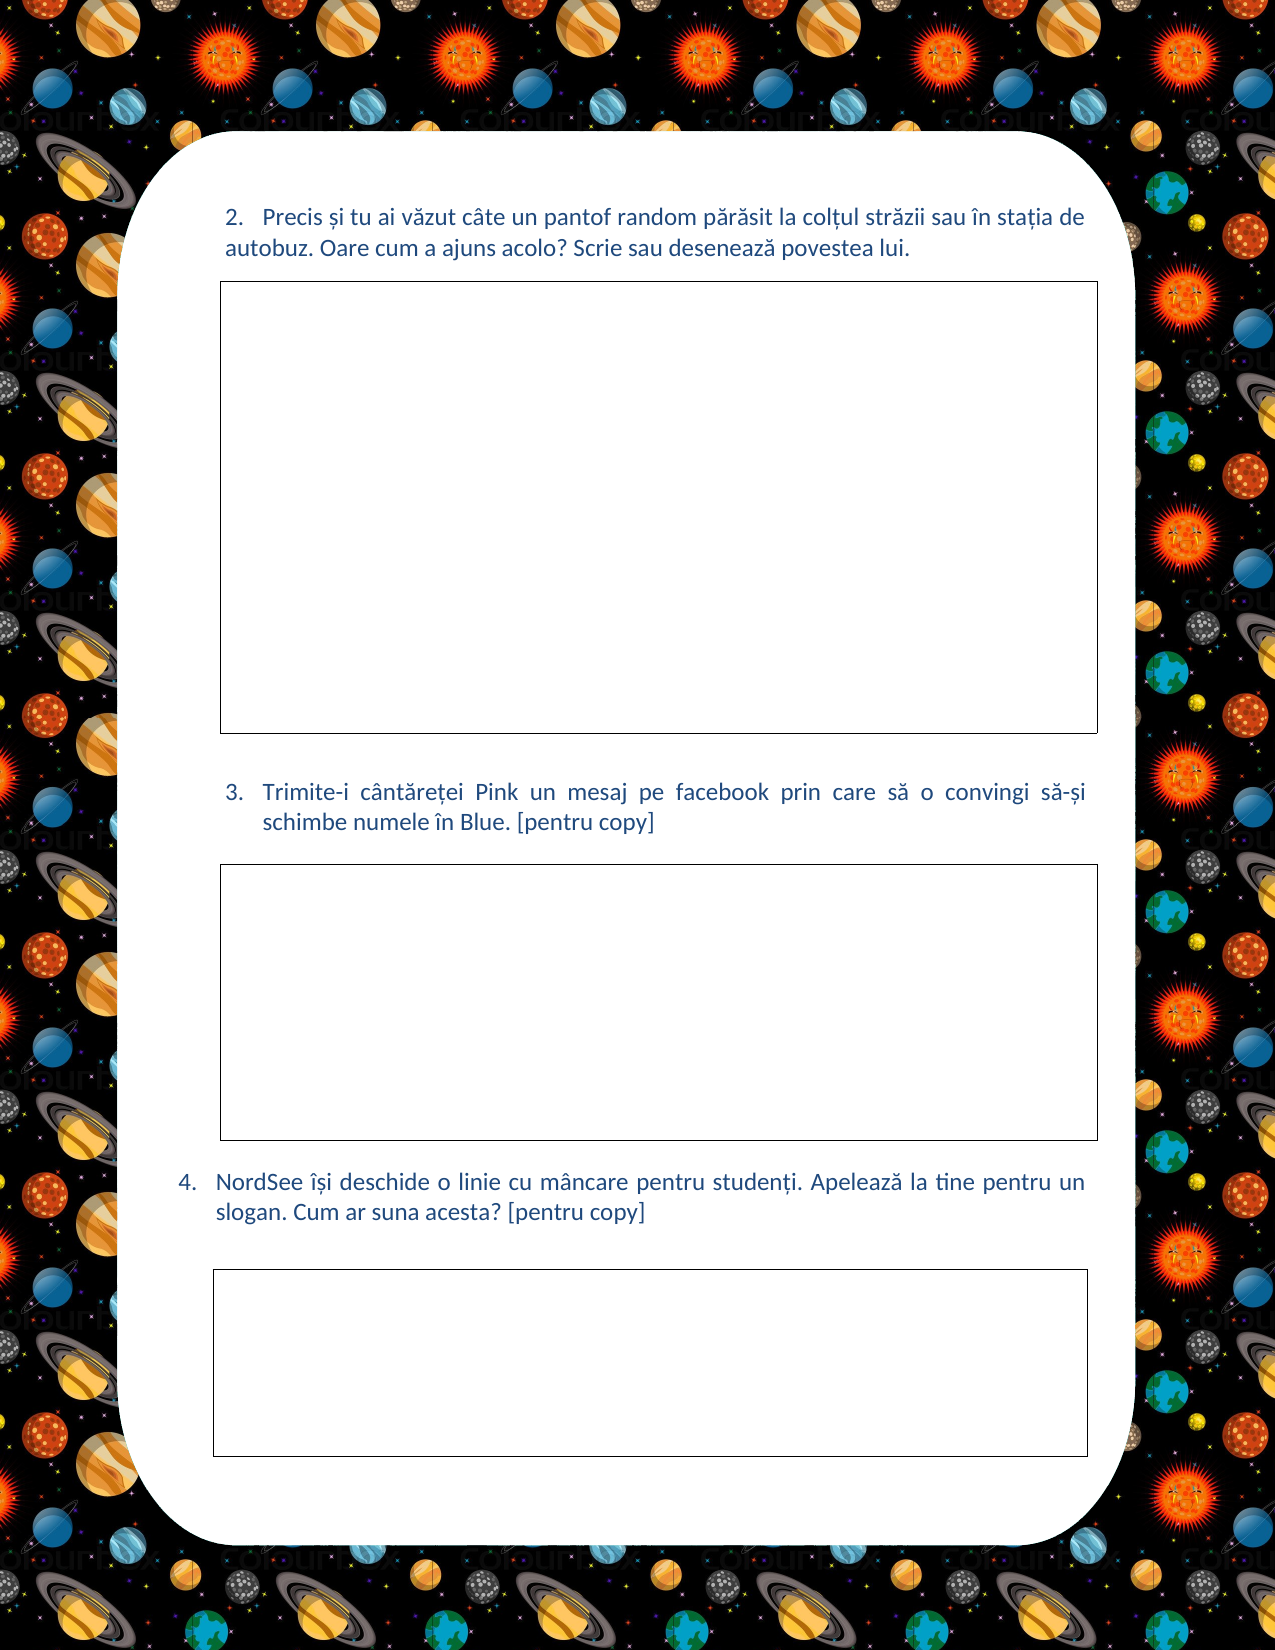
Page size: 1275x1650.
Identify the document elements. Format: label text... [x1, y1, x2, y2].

picture [0, 0, 1275, 1650]
list Precis şi tu ai văzut câte un pantof random părăsit la colţul străzii sau în staţia de autobuz. Oare cum a ajuns acolo? Scrie sau desenează povestea lui. [225, 201, 1087, 262]
list NordSee îşi deschide o linie cu mâncare pentru studenţi. Apelează la tine pentru un slogan. Cum ar suna acesta? [pentru copy] [178, 1166, 1087, 1227]
list Trimite-i cântăreţei Pink un mesaj pe facebook prin care să o convingi să-şi schimbe numele în Blue. [pentru copy] [225, 776, 1087, 837]
